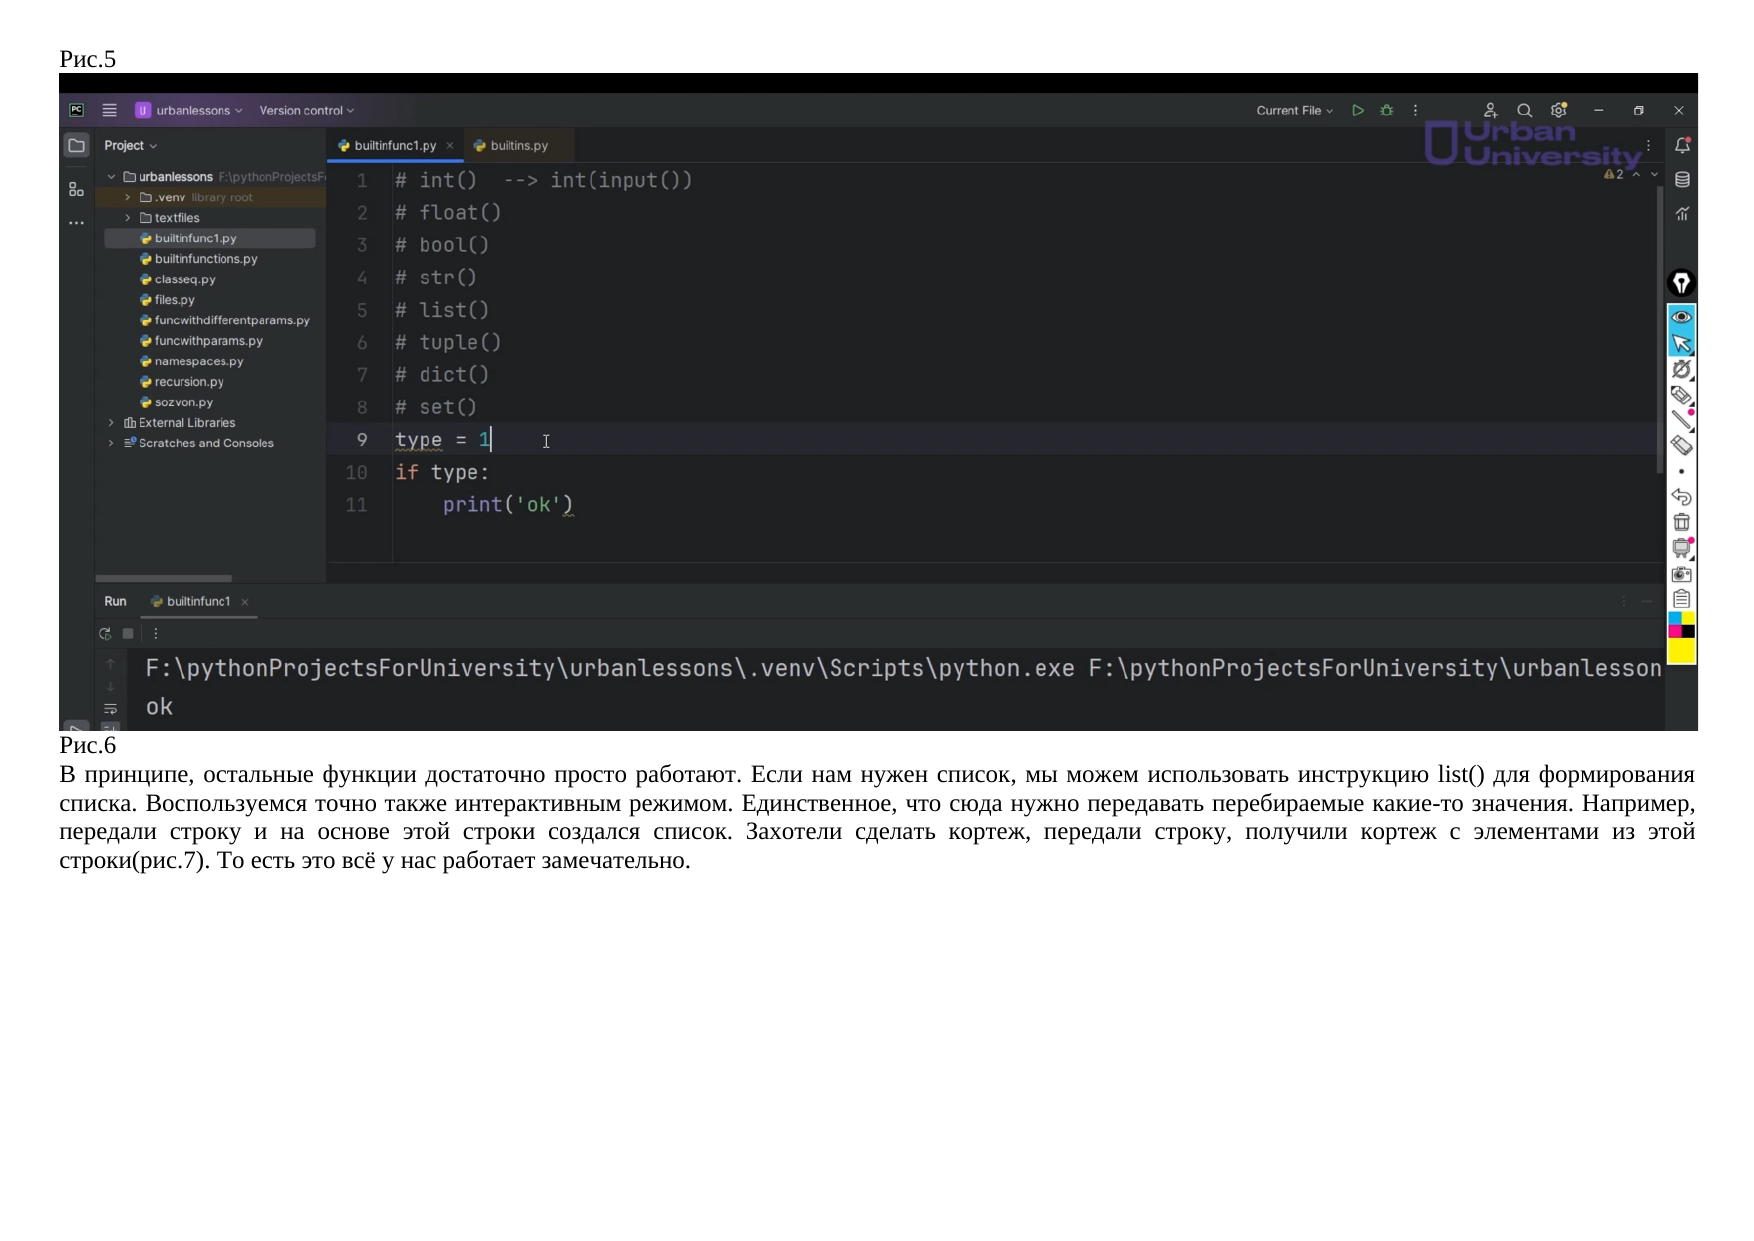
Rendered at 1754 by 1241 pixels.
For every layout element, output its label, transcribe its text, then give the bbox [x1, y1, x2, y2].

text Рис.6 [59, 731, 1698, 759]
picture [59, 73, 1699, 731]
text В принципе, остальные функции достаточно просто работают. Если нам нужен список, мы можем использовать инструкцию list() для формирования списка. Воспользуемся точно также интерактивным режимом. Единственное, что сюда нужно передавать перебираемые какие-то значения. Например, передали строку и на основе этой строки создался список. Захотели сделать кортеж, передали строку, получили кортеж с элементами из этой строки(рис.7). То есть это всё у нас работает замечательно. [59, 759, 1698, 874]
text Рис.5 [59, 44, 1698, 73]
